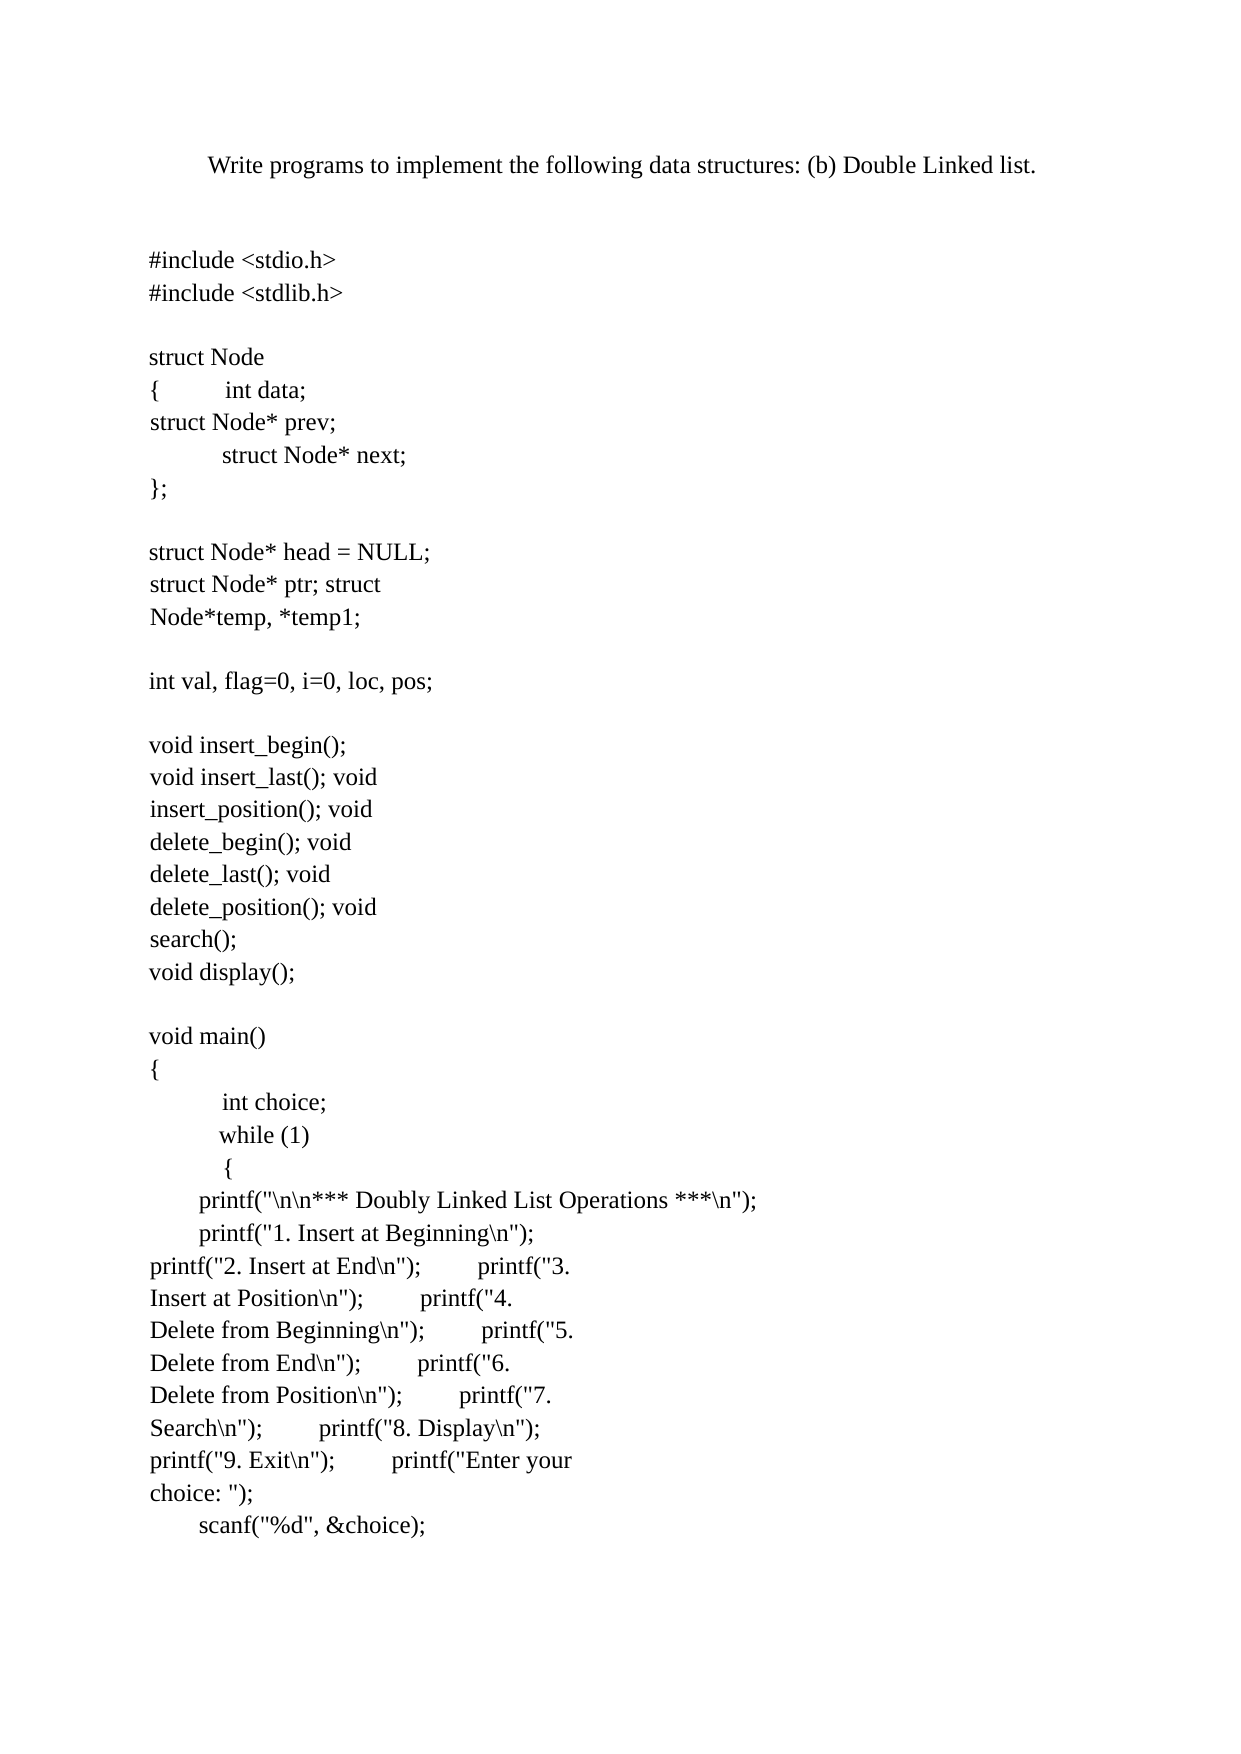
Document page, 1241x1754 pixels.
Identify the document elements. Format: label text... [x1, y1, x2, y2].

text void insert_begin(); void insert_last(); void insert_position(); void delete_begin(); void delete_last(); void delete_position(); void search(); [148, 730, 378, 953]
text struct Node* head = NULL; struct Node* ptr; struct Node*temp, *temp1; [148, 537, 432, 631]
text int choice; [148, 1087, 1097, 1116]
text #include <stdlib.h> [148, 278, 1092, 307]
text struct Node* next; [148, 440, 1097, 469]
text while (1) [148, 1120, 1097, 1148]
text void display(); [148, 957, 1092, 986]
text scanf("%d", &choice); [148, 1511, 1092, 1539]
text printf("1. Insert at Beginning\n"); printf("2. Insert at End\n"); printf("3. Insert at Position\n"); printf("4. Delete from Beginning\n"); printf("5. Delete from End\n"); printf("6. Delete from Position\n"); printf("7. Search\n"); printf("8. Display\n"); printf("9. Exit\n"); printf("Enter your choice: "); [148, 1218, 575, 1506]
text { int data; struct Node* prev; [148, 375, 411, 436]
text { [148, 1054, 1092, 1083]
text Write programs to implement the following data structures: (b) Double Linked list. [150, 150, 1036, 179]
text void main() [148, 1021, 1092, 1050]
text printf("\n\n*** Doubly Linked List Operations ***\n"); [148, 1186, 1092, 1214]
text }; [148, 473, 1097, 502]
text struct Node [148, 342, 1092, 371]
text #include <stdio.h> [148, 245, 1092, 274]
text int val, flag=0, i=0, loc, pos; [148, 666, 1092, 694]
text { [148, 1153, 1097, 1181]
